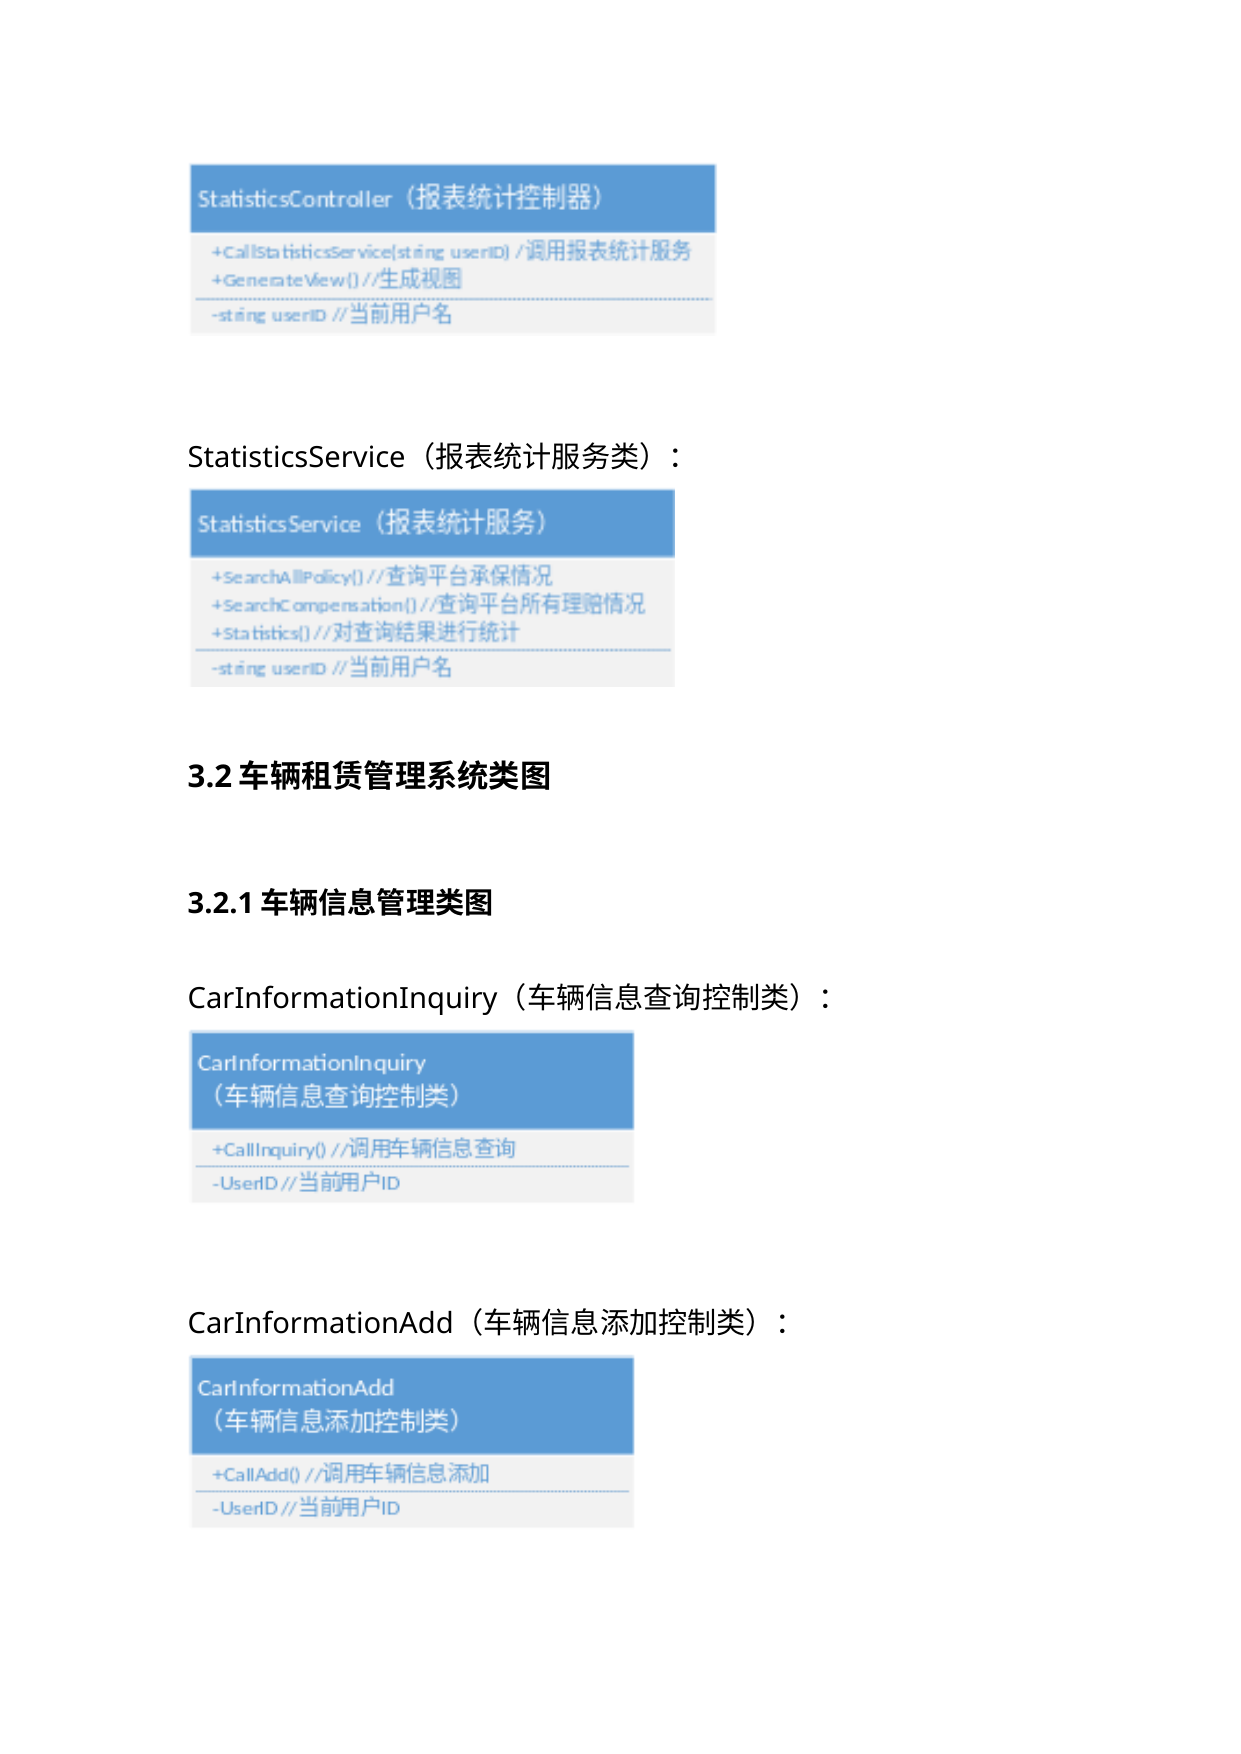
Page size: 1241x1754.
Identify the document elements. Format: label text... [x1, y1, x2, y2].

text CarInformationInquiry（车辆信息查询控制类）： [187, 963, 1053, 1028]
text CarInformationAdd（车辆信息添加控制类）： [187, 1288, 1053, 1353]
subtitle 3.2.1车辆信息管理类图 [187, 869, 1053, 934]
text StatisticsService（报表统计服务类）： [187, 422, 1053, 487]
subtitle 3.2车辆租赁管理系统类图 [187, 742, 1053, 807]
